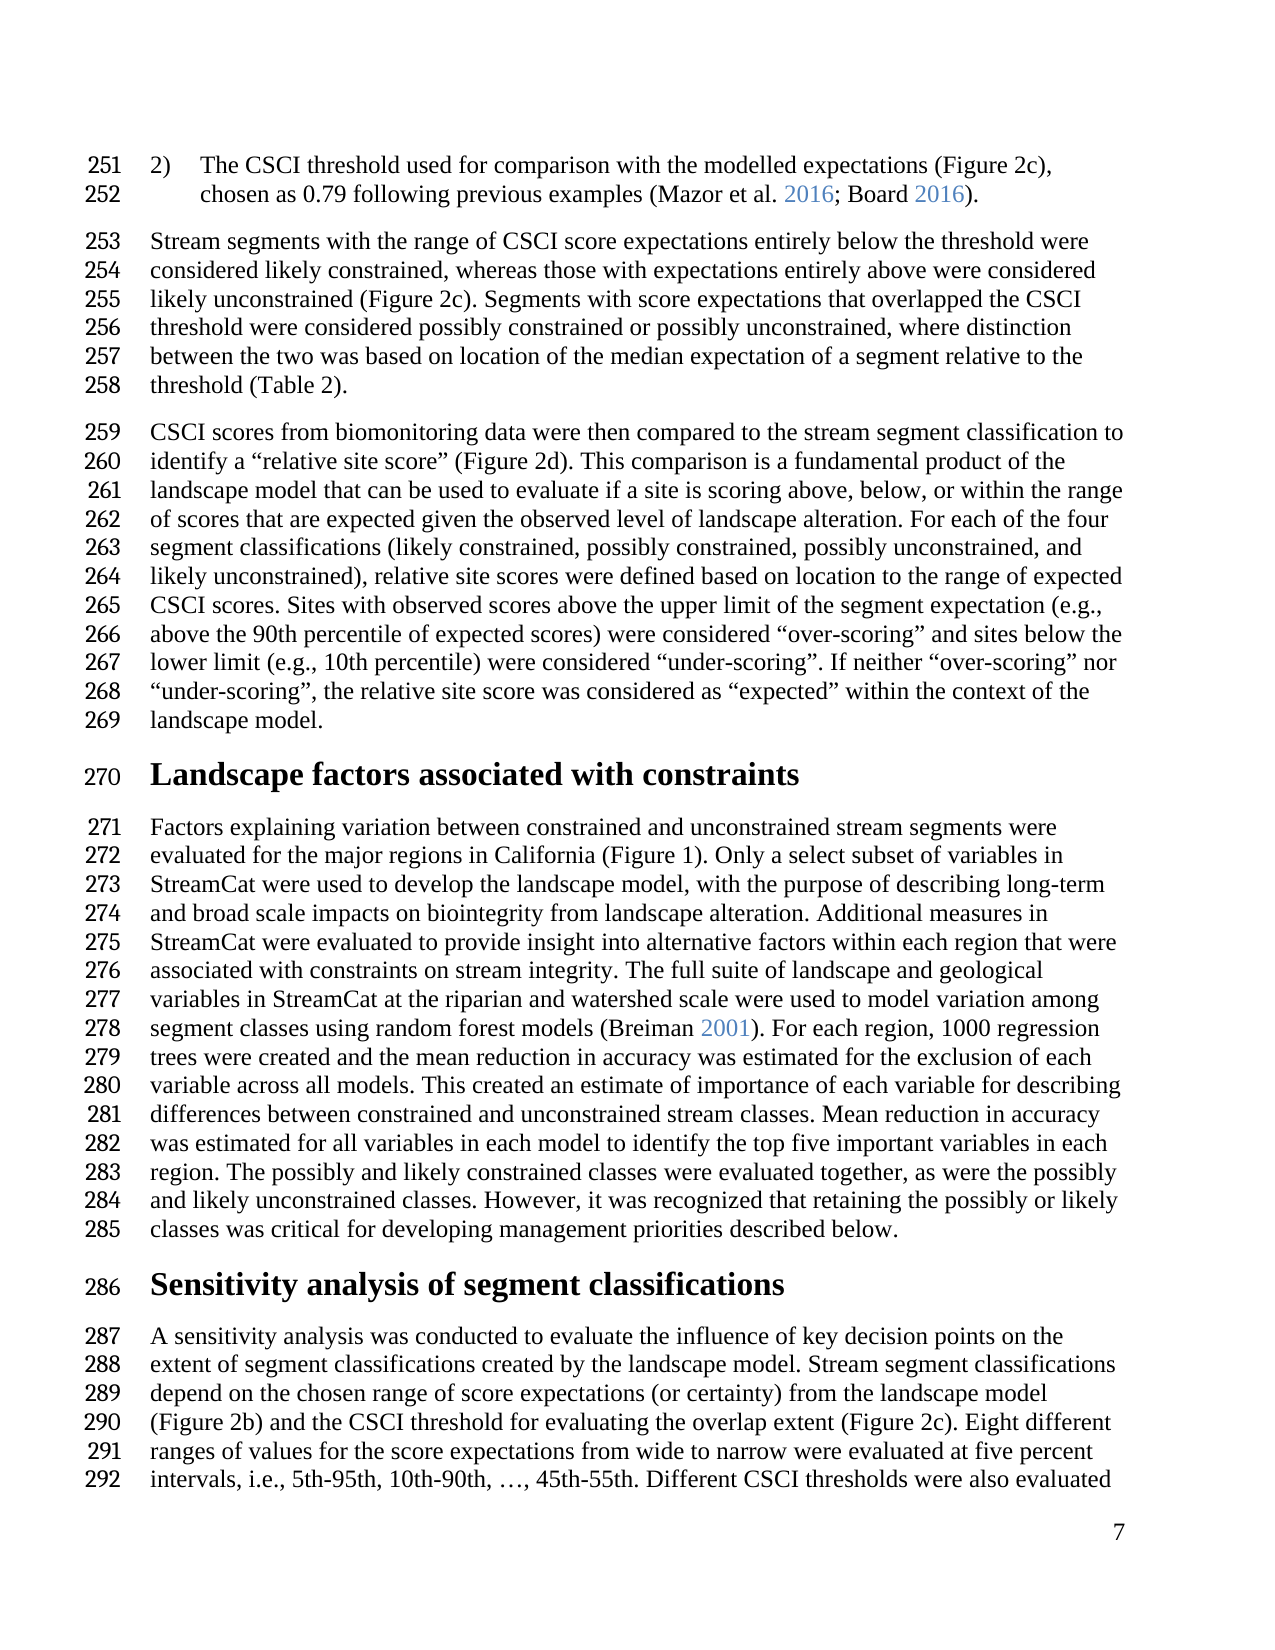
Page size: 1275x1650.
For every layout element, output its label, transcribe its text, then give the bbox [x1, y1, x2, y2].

text CSCI scores from biomonitoring data were then compared to the stream segment classification to identify a “relative site score” (Figure 2d). This comparison is a fundamental product of the landscape model that can be used to evaluate if a site is scoring above, below, or within the range of scores that are expected given the observed level of landscape alteration. For each of the four segment classifications (likely constrained, possibly constrained, possibly unconstrained, and likely unconstrained), relative site scores were defined based on location to the range of expected CSCI scores. Sites with observed scores above the upper limit of the segment expectation (e.g., above the 90th percentile of expected scores) were considered “over-scoring” and sites below the lower limit (e.g., 10th percentile) were considered “under-scoring”. If neither “over-scoring” nor “under-scoring”, the relative site score was considered as “expected” within the context of the landscape model. [150, 417, 1125, 734]
subtitle Sensitivity analysis of segment classifications [150, 1264, 1125, 1302]
text Stream segments with the range of CSCI score expectations entirely below the threshold were considered likely constrained, whereas those with expectations entirely above were considered likely unconstrained (Figure 2c). Segments with score expectations that overlapped the CSCI threshold were considered possibly constrained or possibly unconstrained, where distinction between the two was based on location of the median expectation of a segment relative to the threshold (Table 2). [150, 226, 1125, 399]
list The CSCI threshold used for comparison with the modelled expectations (Figure 2c), chosen as 0.79 following previous examples (Mazor et al. 2016; Board 2016). [150, 150, 1125, 207]
subtitle Landscape factors associated with constraints [150, 754, 1125, 793]
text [150, 1321, 1125, 1493]
text Factors explaining variation between constrained and unconstrained stream segments were evaluated for the major regions in California (Figure 1). Only a select subset of variables in StreamCat were used to develop the landscape model, with the purpose of describing long-term and broad scale impacts on biointegrity from landscape alteration. Additional measures in StreamCat were evaluated to provide insight into alternative factors within each region that were associated with constraints on stream integrity. The full suite of landscape and geological variables in StreamCat at the riparian and watershed scale were used to model variation among segment classes using random forest models (Breiman 2001). For each region, 1000 regression trees were created and the mean reduction in accuracy was estimated for the exclusion of each variable across all models. This created an estimate of importance of each variable for describing differences between constrained and unconstrained stream classes. Mean reduction in accuracy was estimated for all variables in each model to identify the top five important variables in each region. The possibly and likely constrained classes were evaluated together, as were the possibly and likely unconstrained classes. However, it was recognized that retaining the possibly or likely classes was critical for developing management priorities described below. [150, 812, 1125, 1243]
